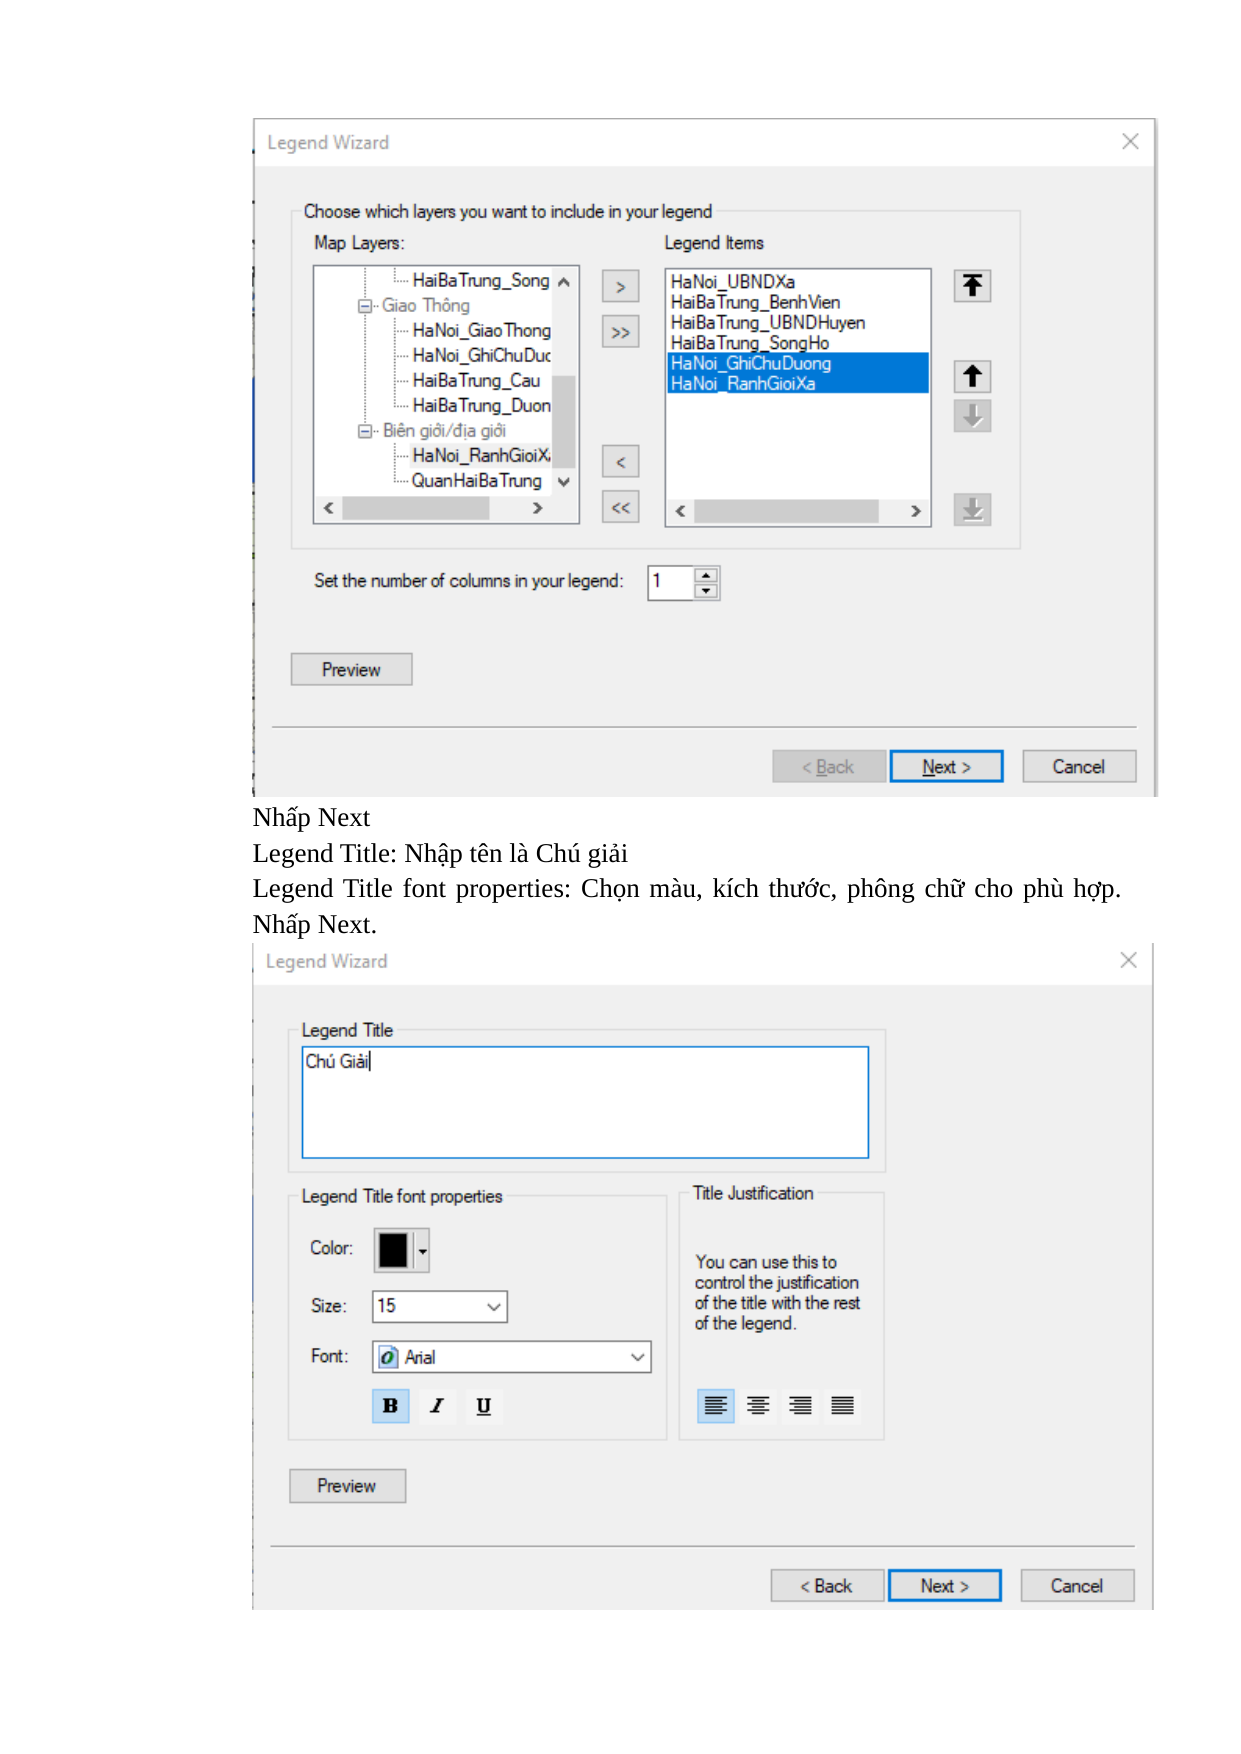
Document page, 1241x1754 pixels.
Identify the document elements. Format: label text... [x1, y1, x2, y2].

list Legend Title: Nhập tên là Chú giải [252, 837, 1122, 868]
picture [252, 943, 1154, 1610]
picture [252, 118, 1159, 797]
list Legend Title font properties: Chọn màu, kích thước, phông chữ cho phù hợp. Nhấp Next. [252, 872, 1122, 939]
list Nhấp Next [252, 801, 1122, 832]
